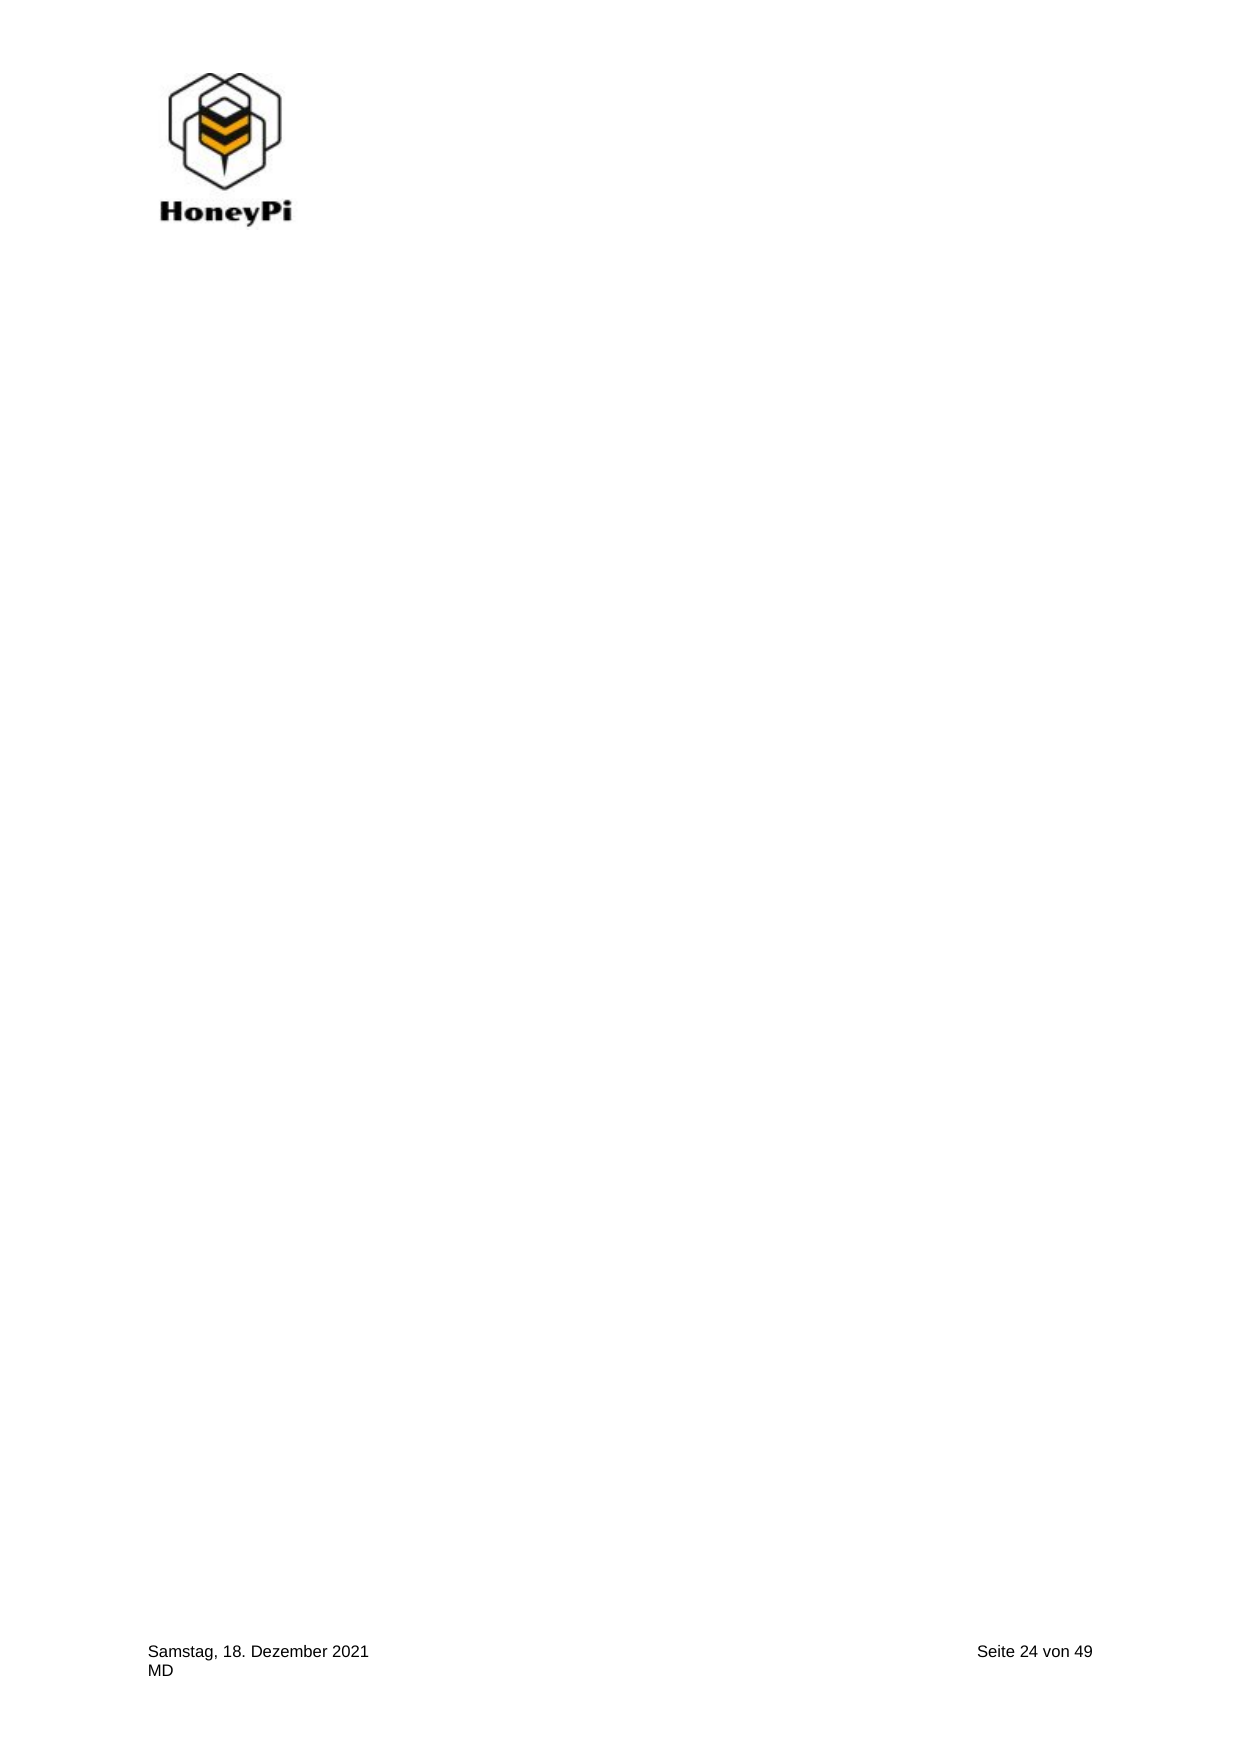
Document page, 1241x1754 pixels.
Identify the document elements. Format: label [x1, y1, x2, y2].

picture [147, 73, 304, 230]
